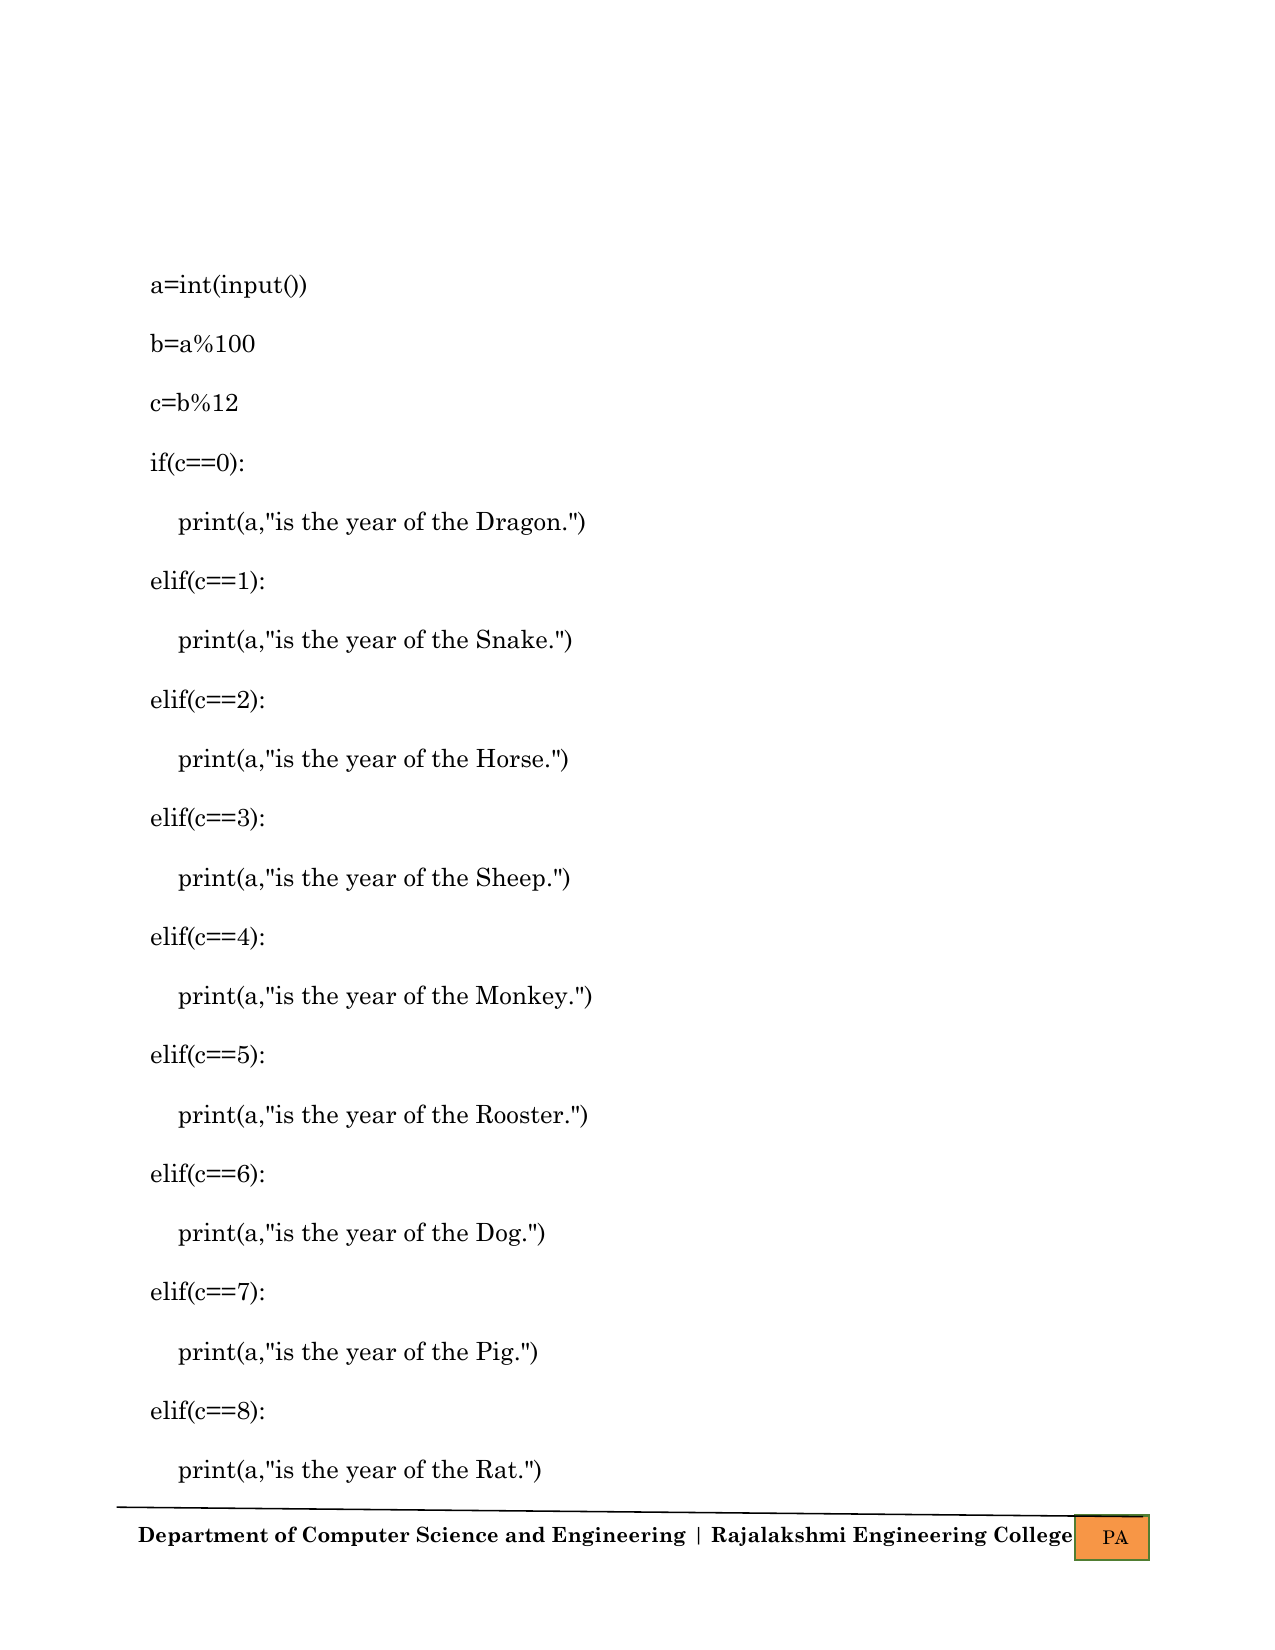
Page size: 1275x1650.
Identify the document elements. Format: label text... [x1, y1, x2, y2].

text elif(c==5): [150, 1039, 1125, 1069]
text elif(c==3): [150, 802, 1125, 832]
text print(a,"is the year of the Rooster.") [150, 1098, 1125, 1128]
text print(a,"is the year of the Horse.") [150, 743, 1125, 773]
text elif(c==7): [150, 1276, 1125, 1306]
text elif(c==8): [150, 1395, 1125, 1425]
text print(a,"is the year of the Sheep.") [150, 861, 1125, 891]
text print(a,"is the year of the Dog.") [150, 1217, 1125, 1247]
text a=int(input()) [150, 268, 1125, 299]
text print(a,"is the year of the Snake.") [150, 624, 1125, 654]
text elif(c==2): [150, 683, 1125, 713]
text elif(c==6): [150, 1158, 1125, 1188]
text elif(c==4): [150, 921, 1125, 951]
text print(a,"is the year of the Dragon.") [150, 506, 1125, 536]
text if(c==0): [150, 446, 1125, 476]
text elif(c==1): [150, 565, 1125, 595]
text print(a,"is the year of the Rat.") [150, 1454, 1125, 1484]
text print(a,"is the year of the Pig.") [150, 1335, 1125, 1366]
text print(a,"is the year of the Monkey.") [150, 980, 1125, 1010]
text c=b%12 [150, 387, 1125, 417]
text b=a%100 [150, 328, 1125, 358]
